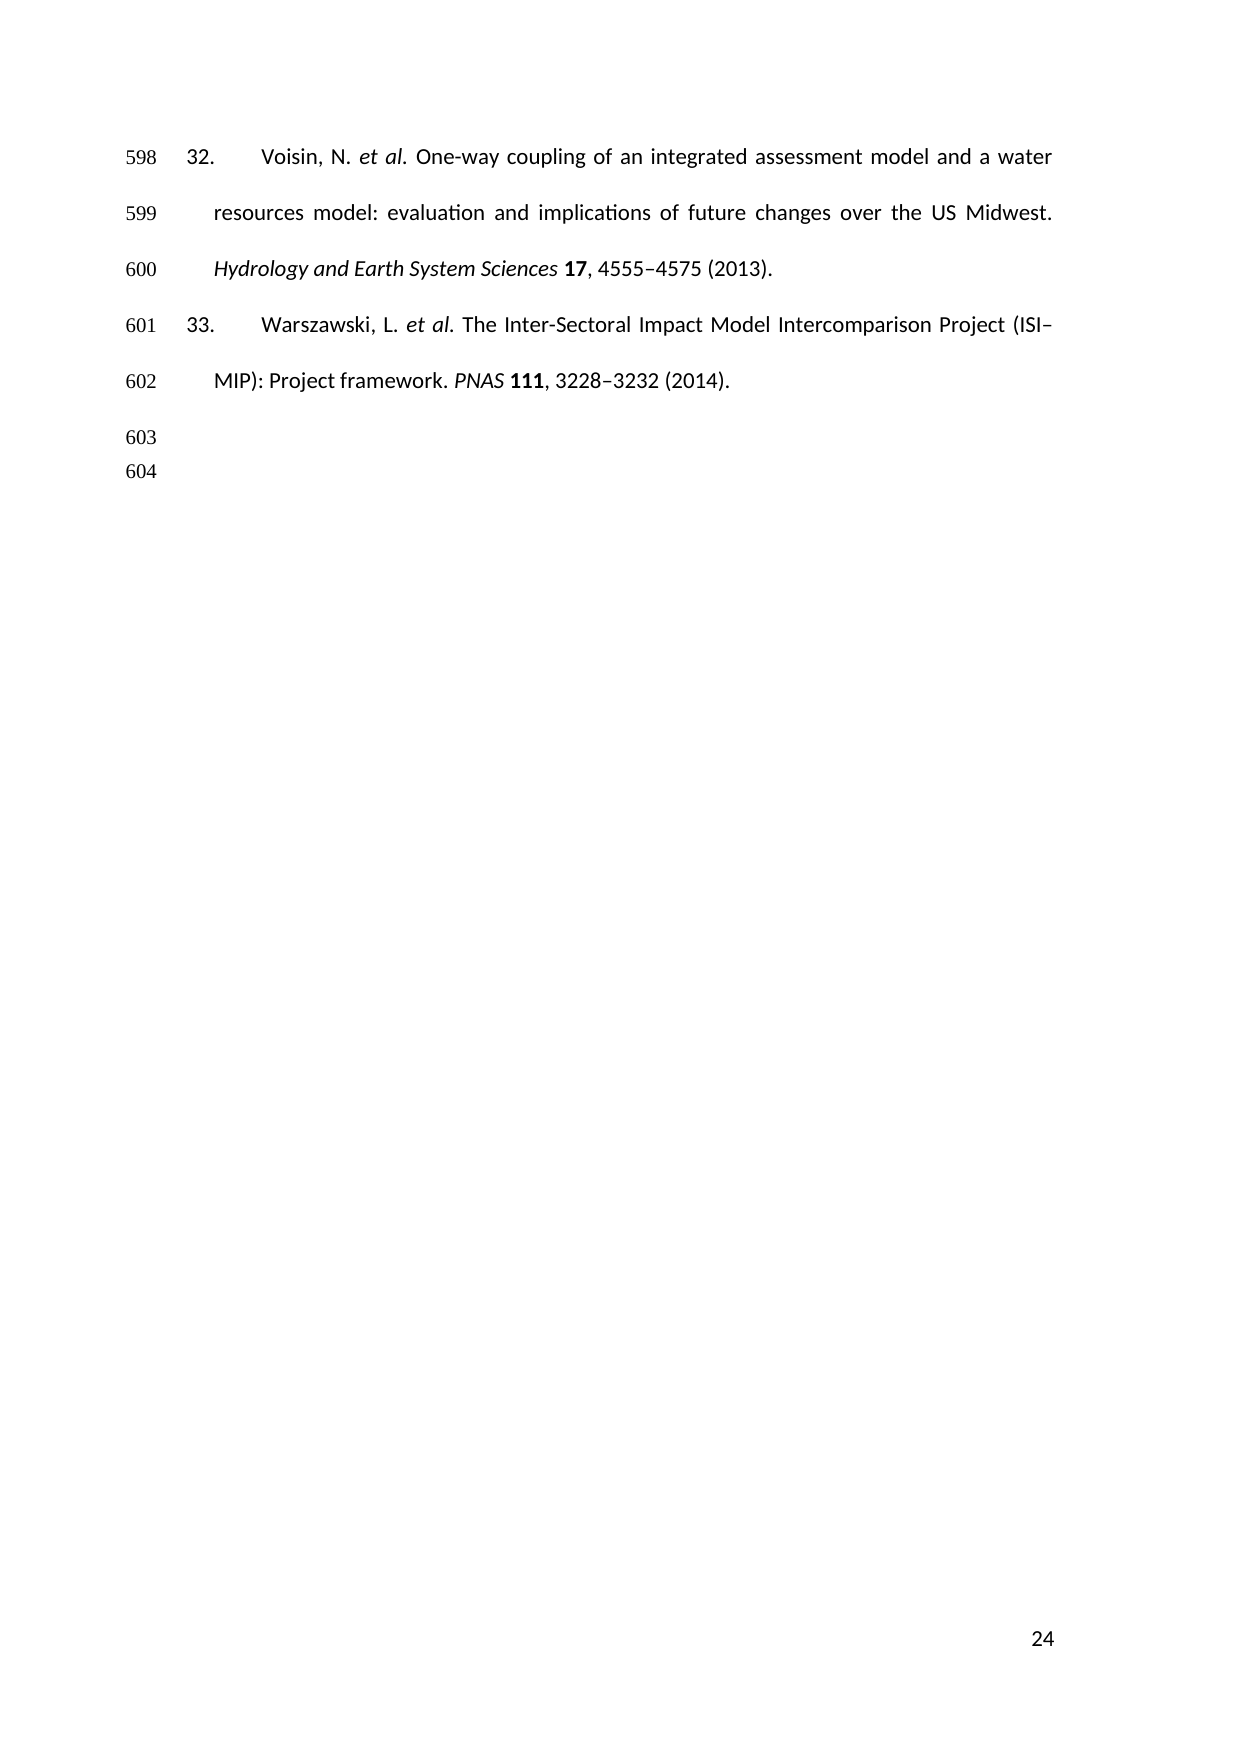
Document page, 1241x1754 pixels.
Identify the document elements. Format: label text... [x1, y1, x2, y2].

text 33. Warszawski, L. et al. The Inter-Sectoral Impact Model Intercomparison Project (ISI–MIP): Project framework. PNAS 111, 3228–3232 (2014). [186, 310, 1054, 394]
text 32. Voisin, N. et al. One-way coupling of an integrated assessment model and a water resources model: evaluation and implications of future changes over the US Midwest. Hydrology and Earth System Sciences 17, 4555–4575 (2013). [186, 142, 1054, 282]
